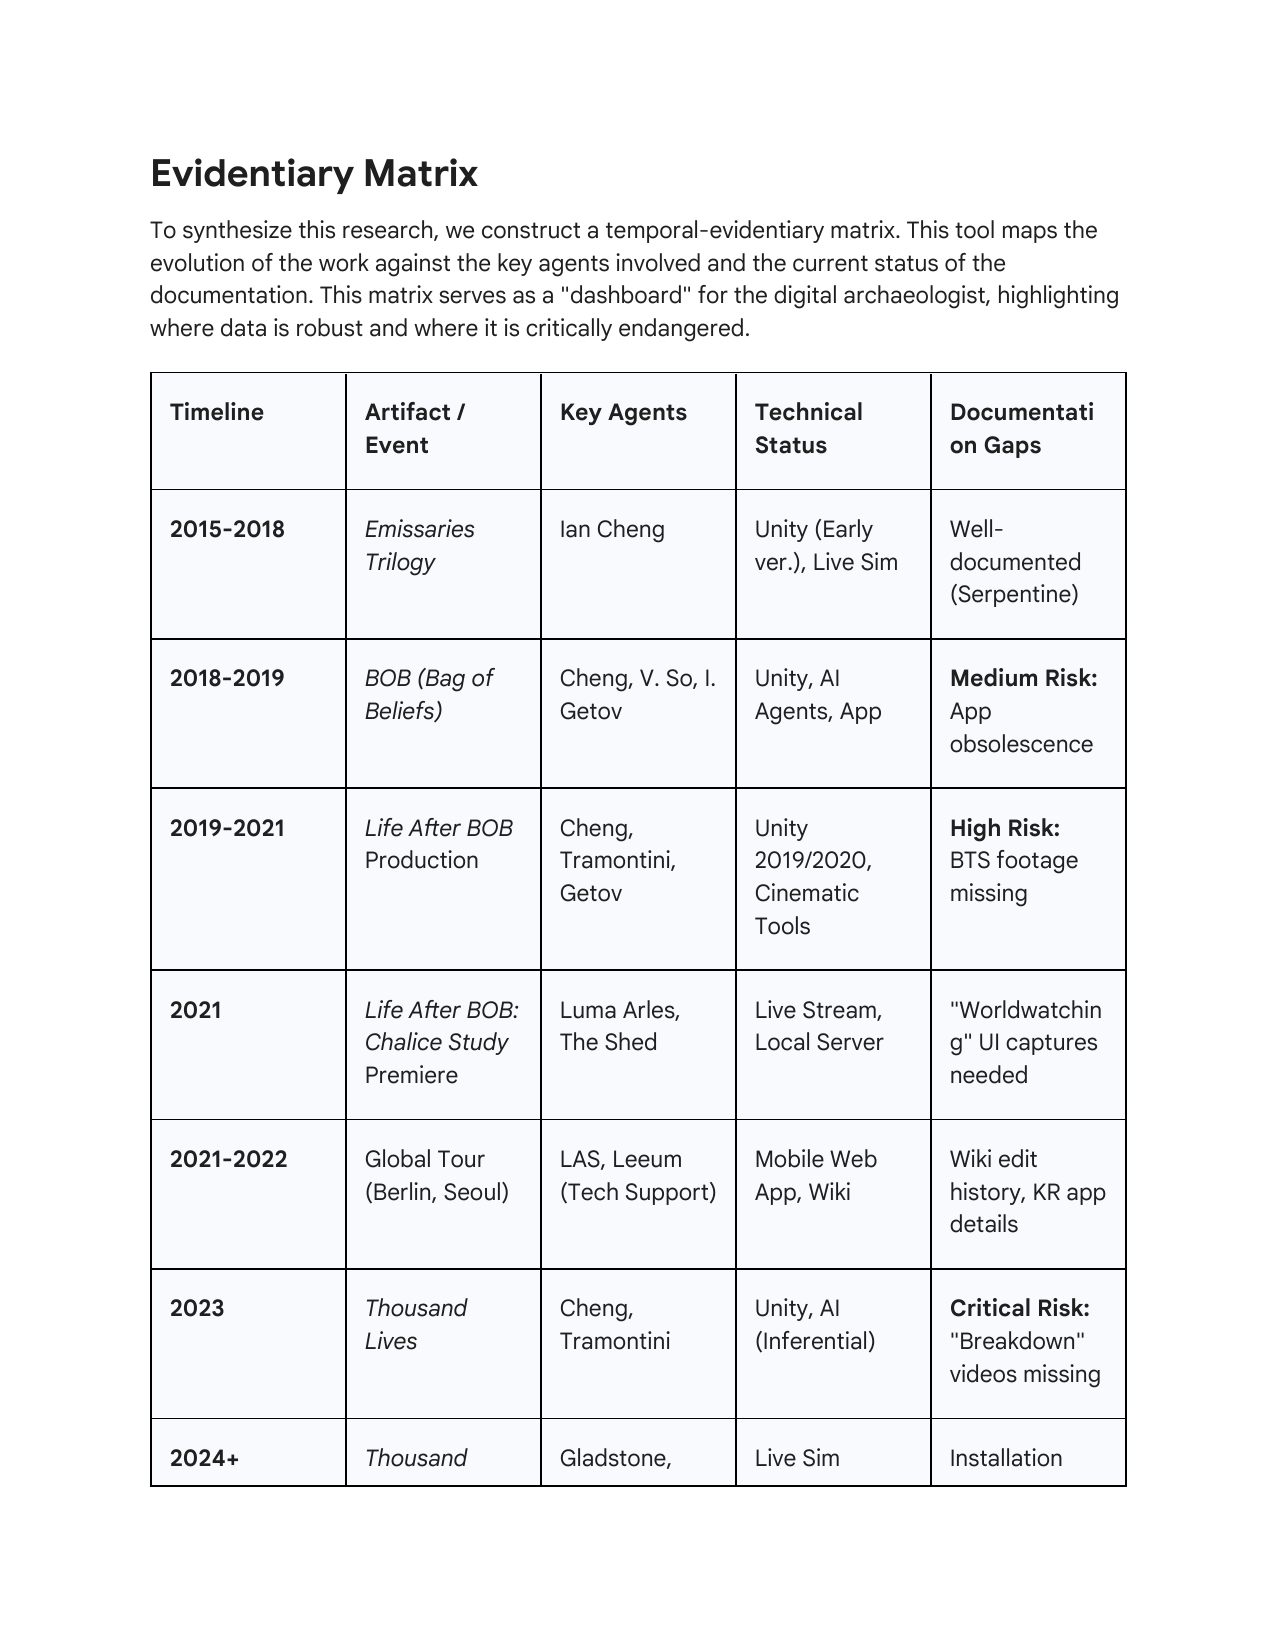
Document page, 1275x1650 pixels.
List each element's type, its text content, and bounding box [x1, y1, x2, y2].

table_cell Unity (Early ver.), Live Sim [737, 490, 930, 638]
table_cell 2023 [152, 1270, 345, 1417]
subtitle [150, 150, 1125, 197]
table_cell Live Sim (Updated) [737, 1419, 930, 1485]
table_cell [932, 1419, 1125, 1485]
table_cell Well-documented (Serpentine) [932, 490, 1125, 638]
table_cell Emissaries Trilogy [347, 490, 540, 638]
table_cell 2021-2022 [152, 1120, 345, 1268]
table_cell Live Stream, Local Server [737, 971, 930, 1119]
table_cell 2018-2019 [152, 640, 345, 787]
table_cell Ian Cheng [542, 490, 735, 638]
table_cell BOB (Bag of Beliefs) [347, 640, 540, 787]
table_cell "Worldwatching" UI captures needed [932, 971, 1125, 1119]
table_cell Medium Risk: App obsolescence [932, 640, 1125, 787]
table_cell Mobile Web App, Wiki [737, 1120, 930, 1268]
table_cell Gladstone, Matadero [542, 1419, 735, 1485]
table_cell High Risk: BTS footage missing [932, 789, 1125, 969]
table_header Artifact / Event [347, 373, 541, 488]
table_header Timeline [152, 373, 346, 488]
table_cell Wiki edit history, KR app details [932, 1120, 1125, 1268]
table_cell Life After BOB: Chalice Study Premiere [347, 971, 540, 1119]
table_cell 2021 [152, 971, 345, 1119]
table_cell Global Tour (Berlin, Seoul) [347, 1120, 540, 1268]
table_cell Life After BOB Production [347, 789, 540, 969]
table_cell Luma Arles, The Shed [542, 971, 735, 1119]
table_cell Cheng, Tramontini [542, 1270, 735, 1417]
table_cell LAS, Leeum (Tech Support) [542, 1120, 735, 1268]
table_header Technical Status [737, 373, 931, 488]
table_cell Unity, AI (Inferential) [737, 1270, 930, 1417]
text To synthesize this research, we construct a temporal-evidentiary matrix. This tool maps the evolution of the work against the key agents involved and the current status of the documentation. This matrix serves as a "dashboard" for the digital archaeologist, highlighting where data is robust and where it is critically endangered. [150, 216, 1125, 343]
table_cell Unity 2019/2020, Cinematic Tools [737, 789, 930, 969]
table_cell Cheng, V. So, I. Getov [542, 640, 735, 787]
table_cell Unity, AI Agents, App [737, 640, 930, 787]
table_cell Critical Risk: "Breakdown" videos missing [932, 1270, 1125, 1417]
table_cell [347, 1419, 540, 1485]
table_cell 2019-2021 [152, 789, 345, 969]
table_header Key Agents [542, 373, 736, 488]
table_cell Cheng, Tramontini, Getov [542, 789, 735, 969]
table_header Documentation Gaps [932, 373, 1125, 488]
table_cell 2024+ [152, 1419, 345, 1485]
table_cell Thousand Lives [347, 1270, 540, 1417]
table_cell 2015-2018 [152, 490, 345, 638]
